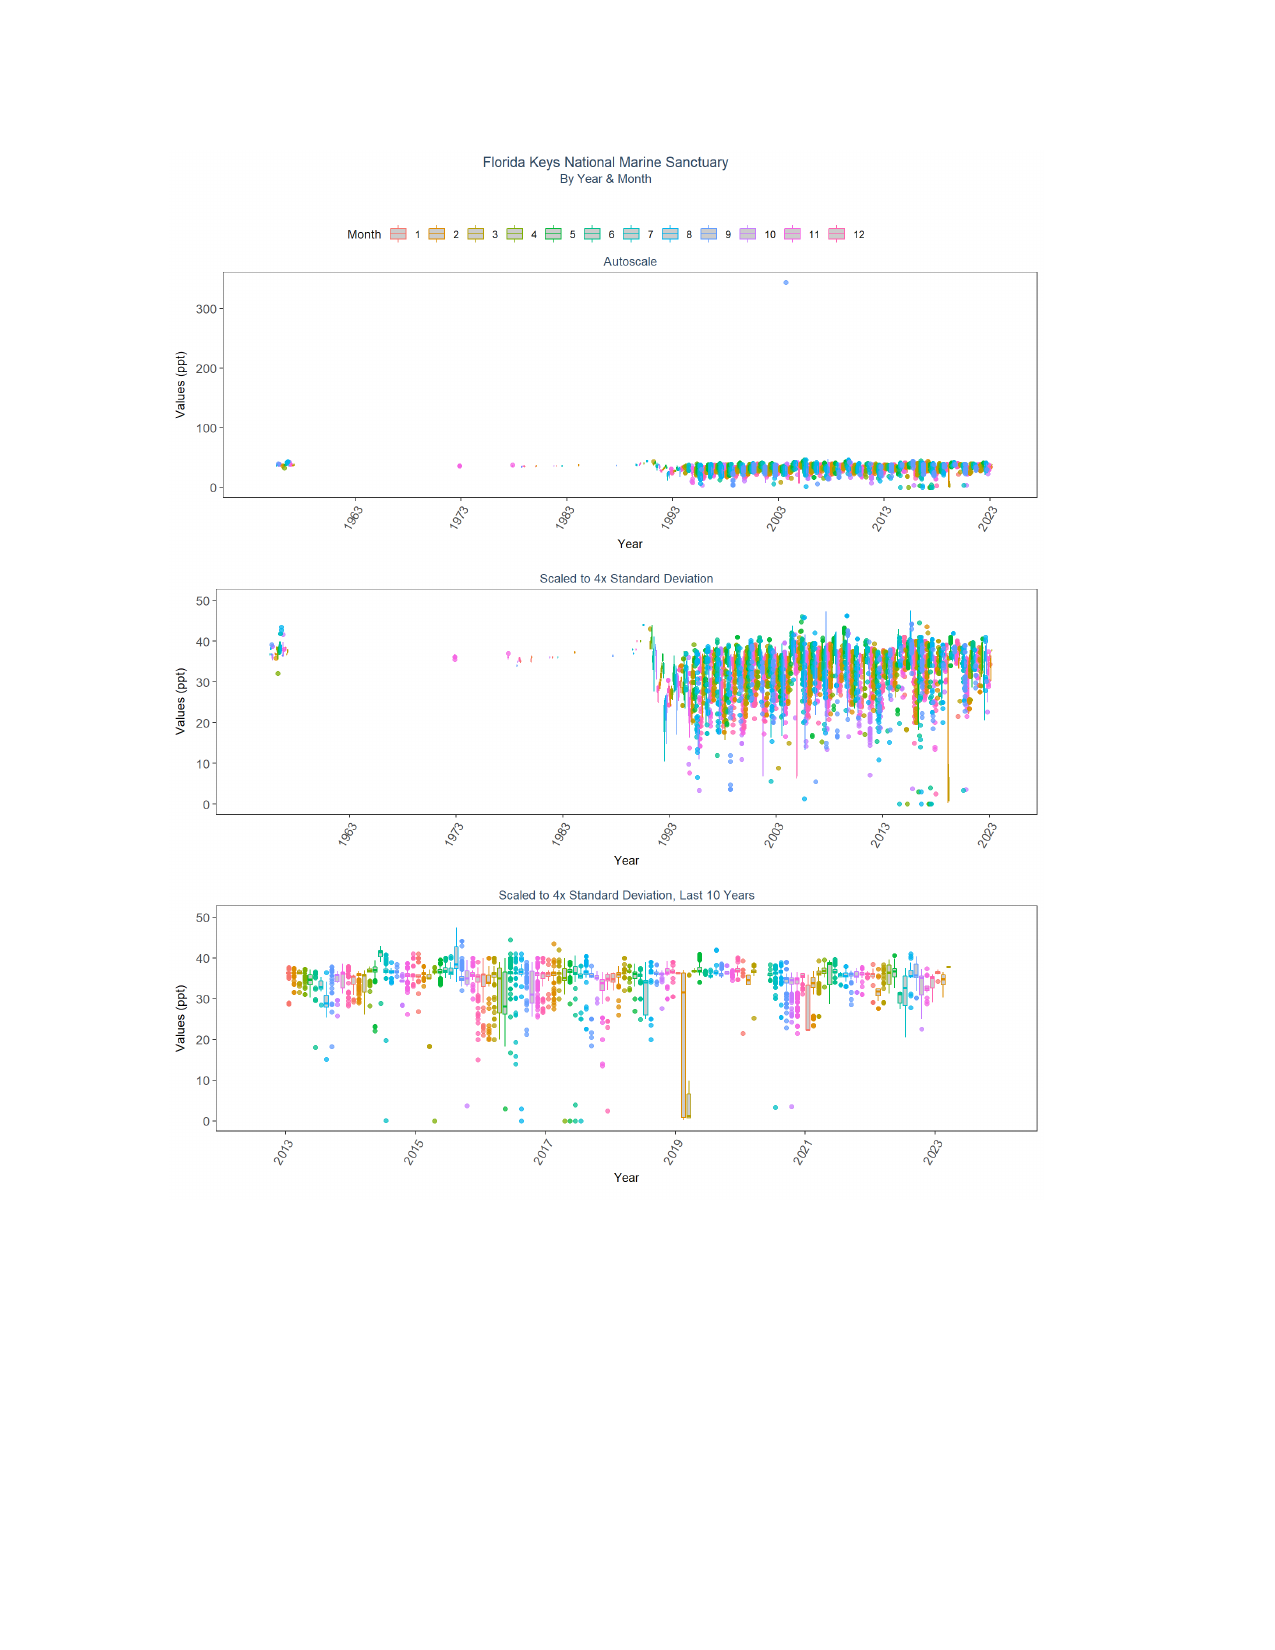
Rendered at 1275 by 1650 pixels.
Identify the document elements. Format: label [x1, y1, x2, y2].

picture [168, 150, 1044, 1200]
